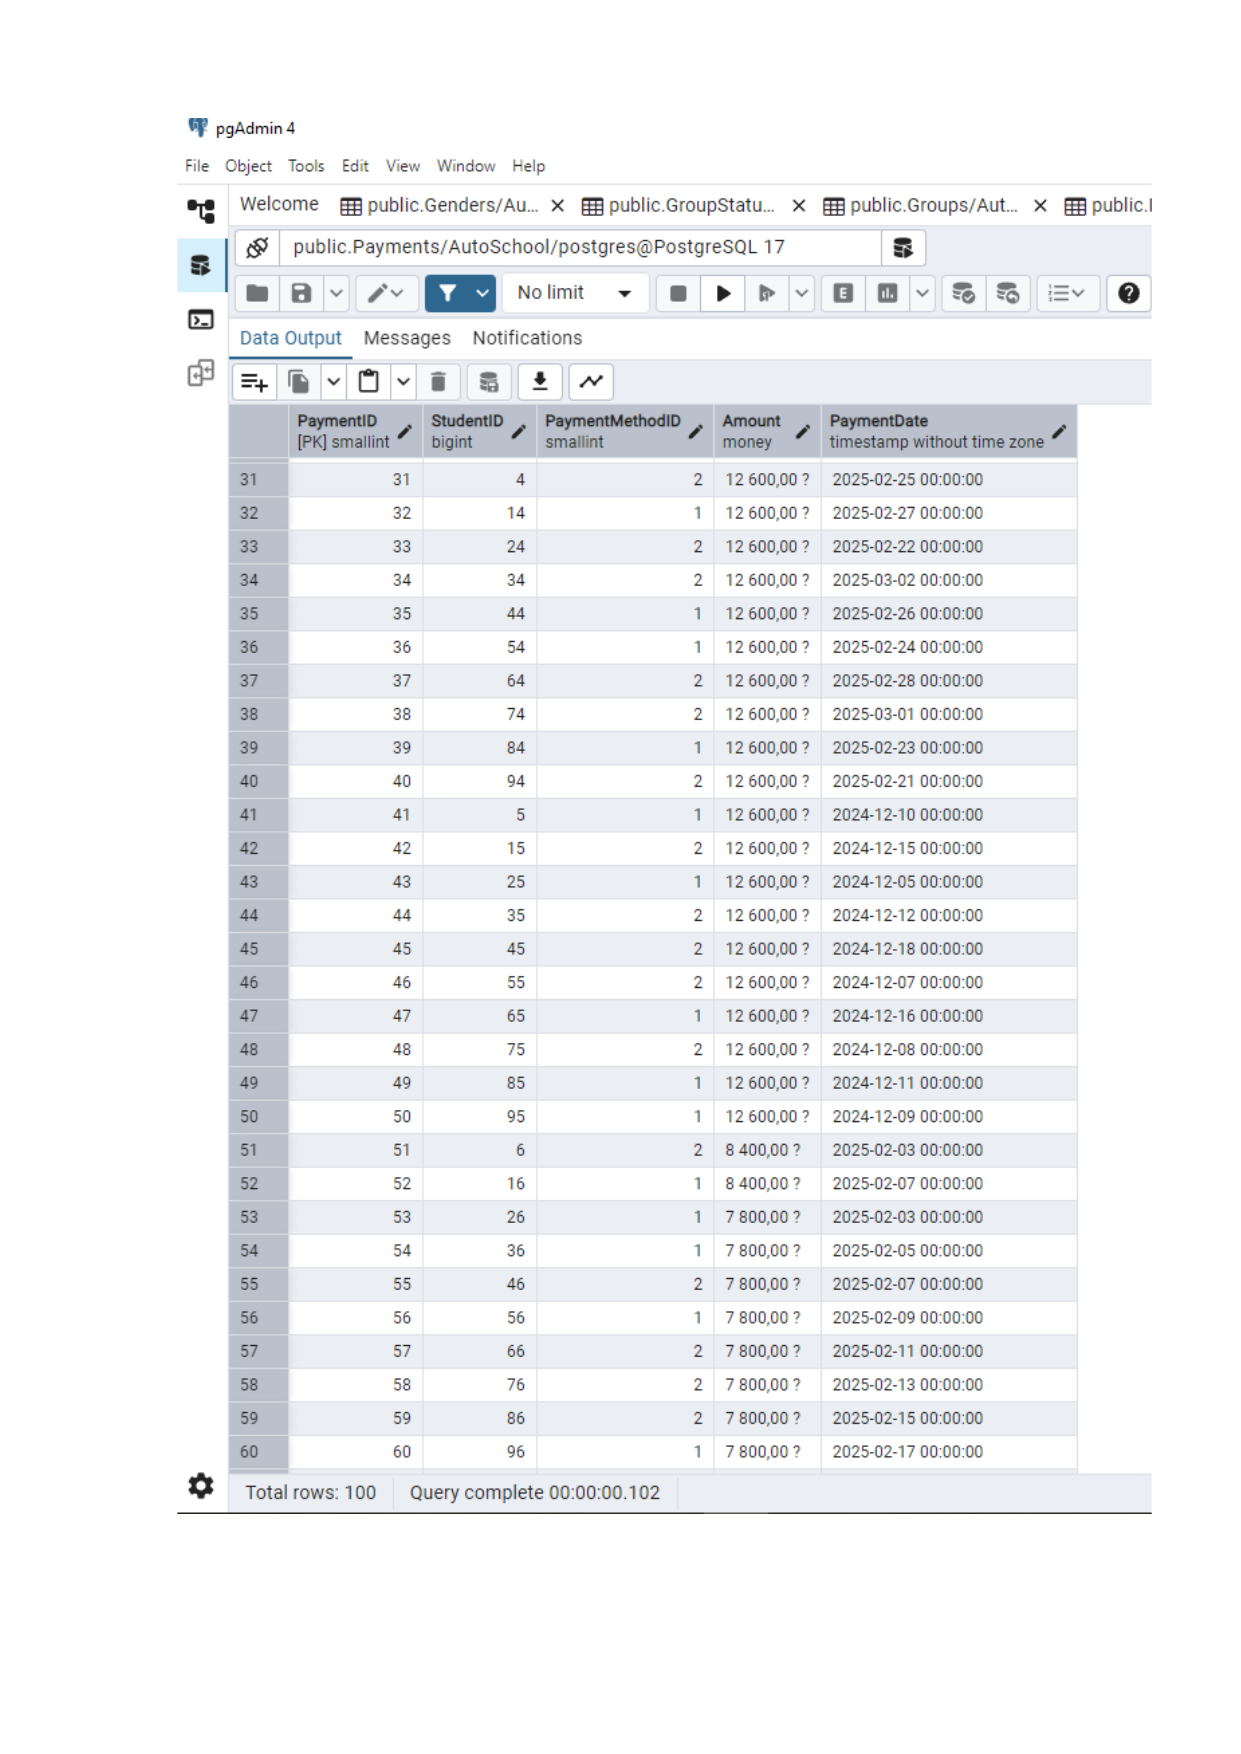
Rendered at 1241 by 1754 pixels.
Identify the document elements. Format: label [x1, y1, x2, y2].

picture [177, 118, 1152, 1514]
